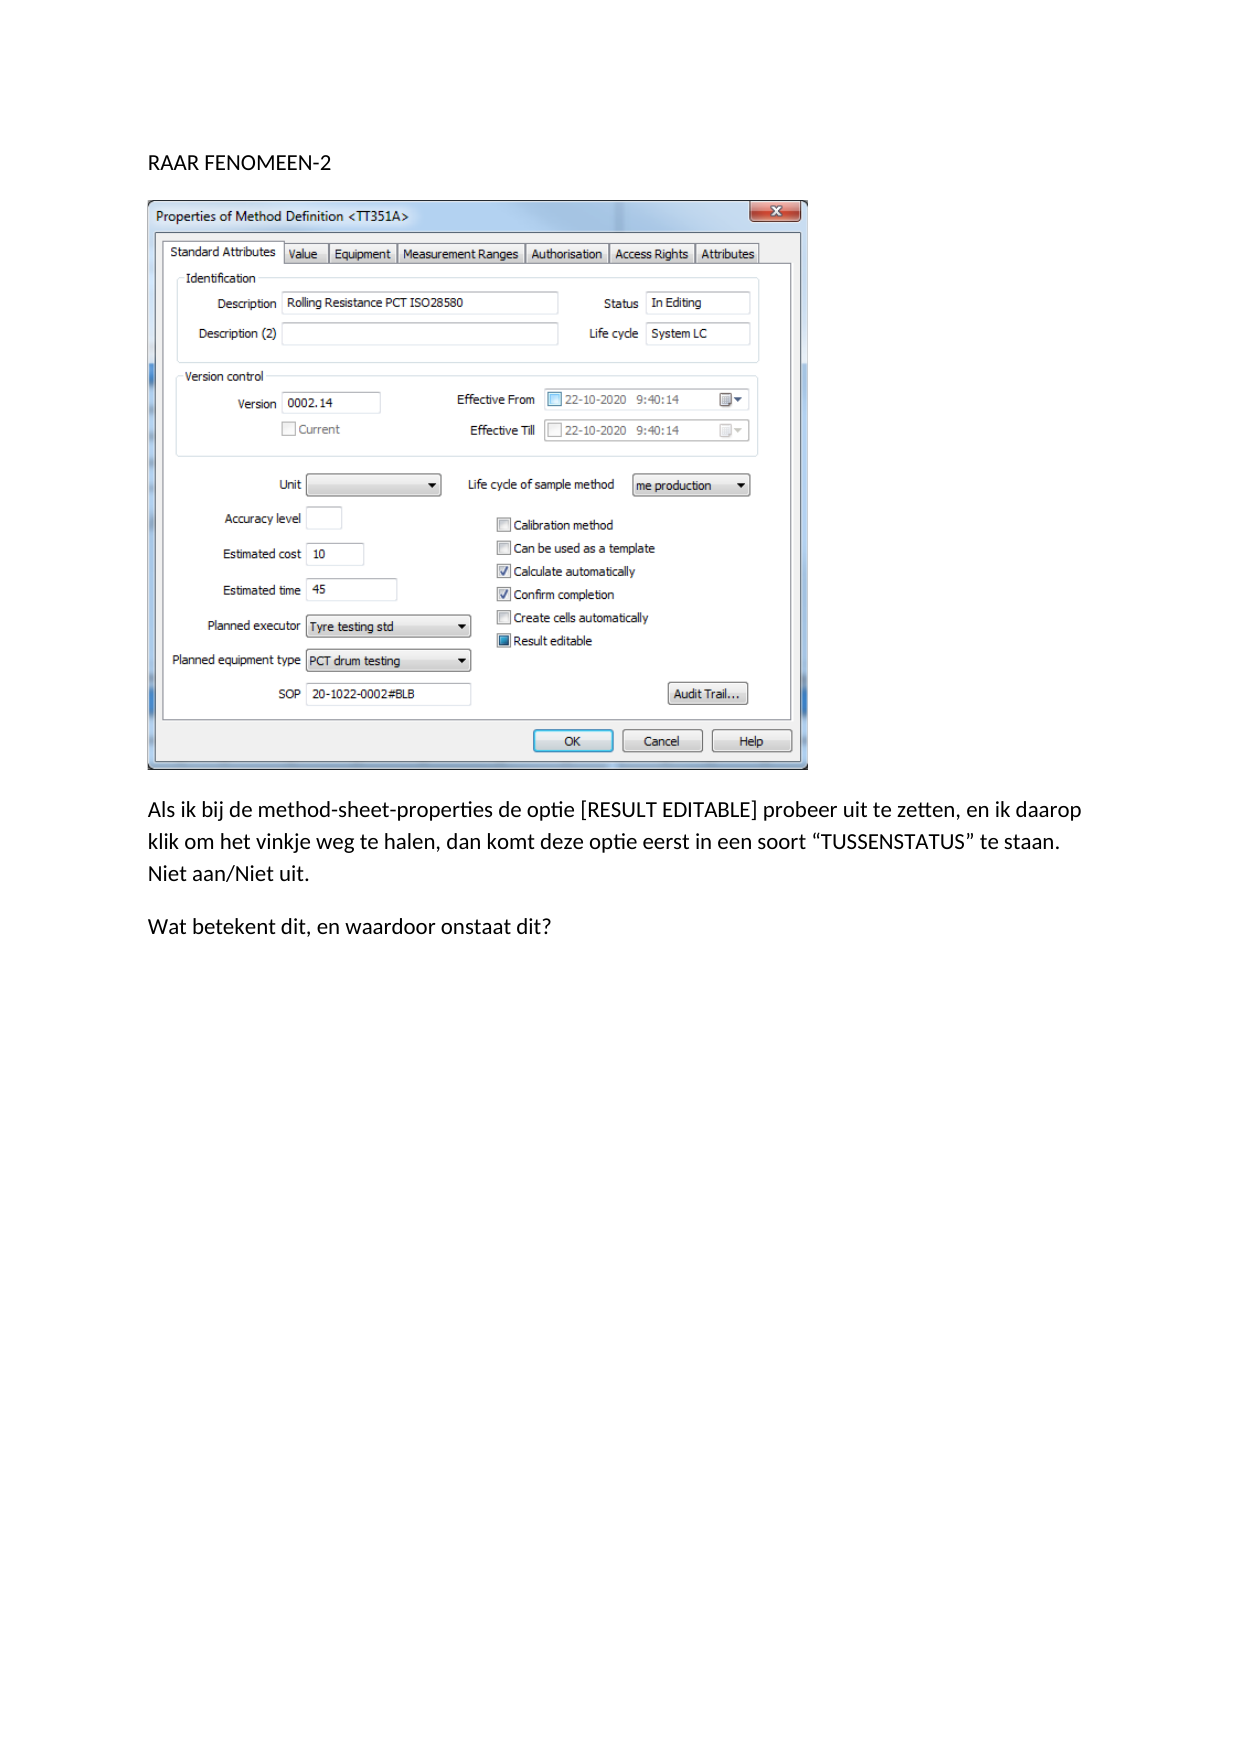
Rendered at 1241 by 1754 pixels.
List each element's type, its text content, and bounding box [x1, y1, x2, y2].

text Wat betekent dit, en waardoor onstaat dit? [148, 912, 1093, 940]
text RAAR FENOMEEN-2 [148, 148, 1093, 176]
text Als ik bij de method-sheet-properties de optie [RESULT EDITABLE] probeer uit te zetten, en ik daarop klik om het vinkje weg te halen, dan komt deze optie eerst in een soort “TUSSENSTATUS” te staan. Niet aan/Niet uit. [148, 795, 1093, 887]
picture [147, 200, 808, 770]
